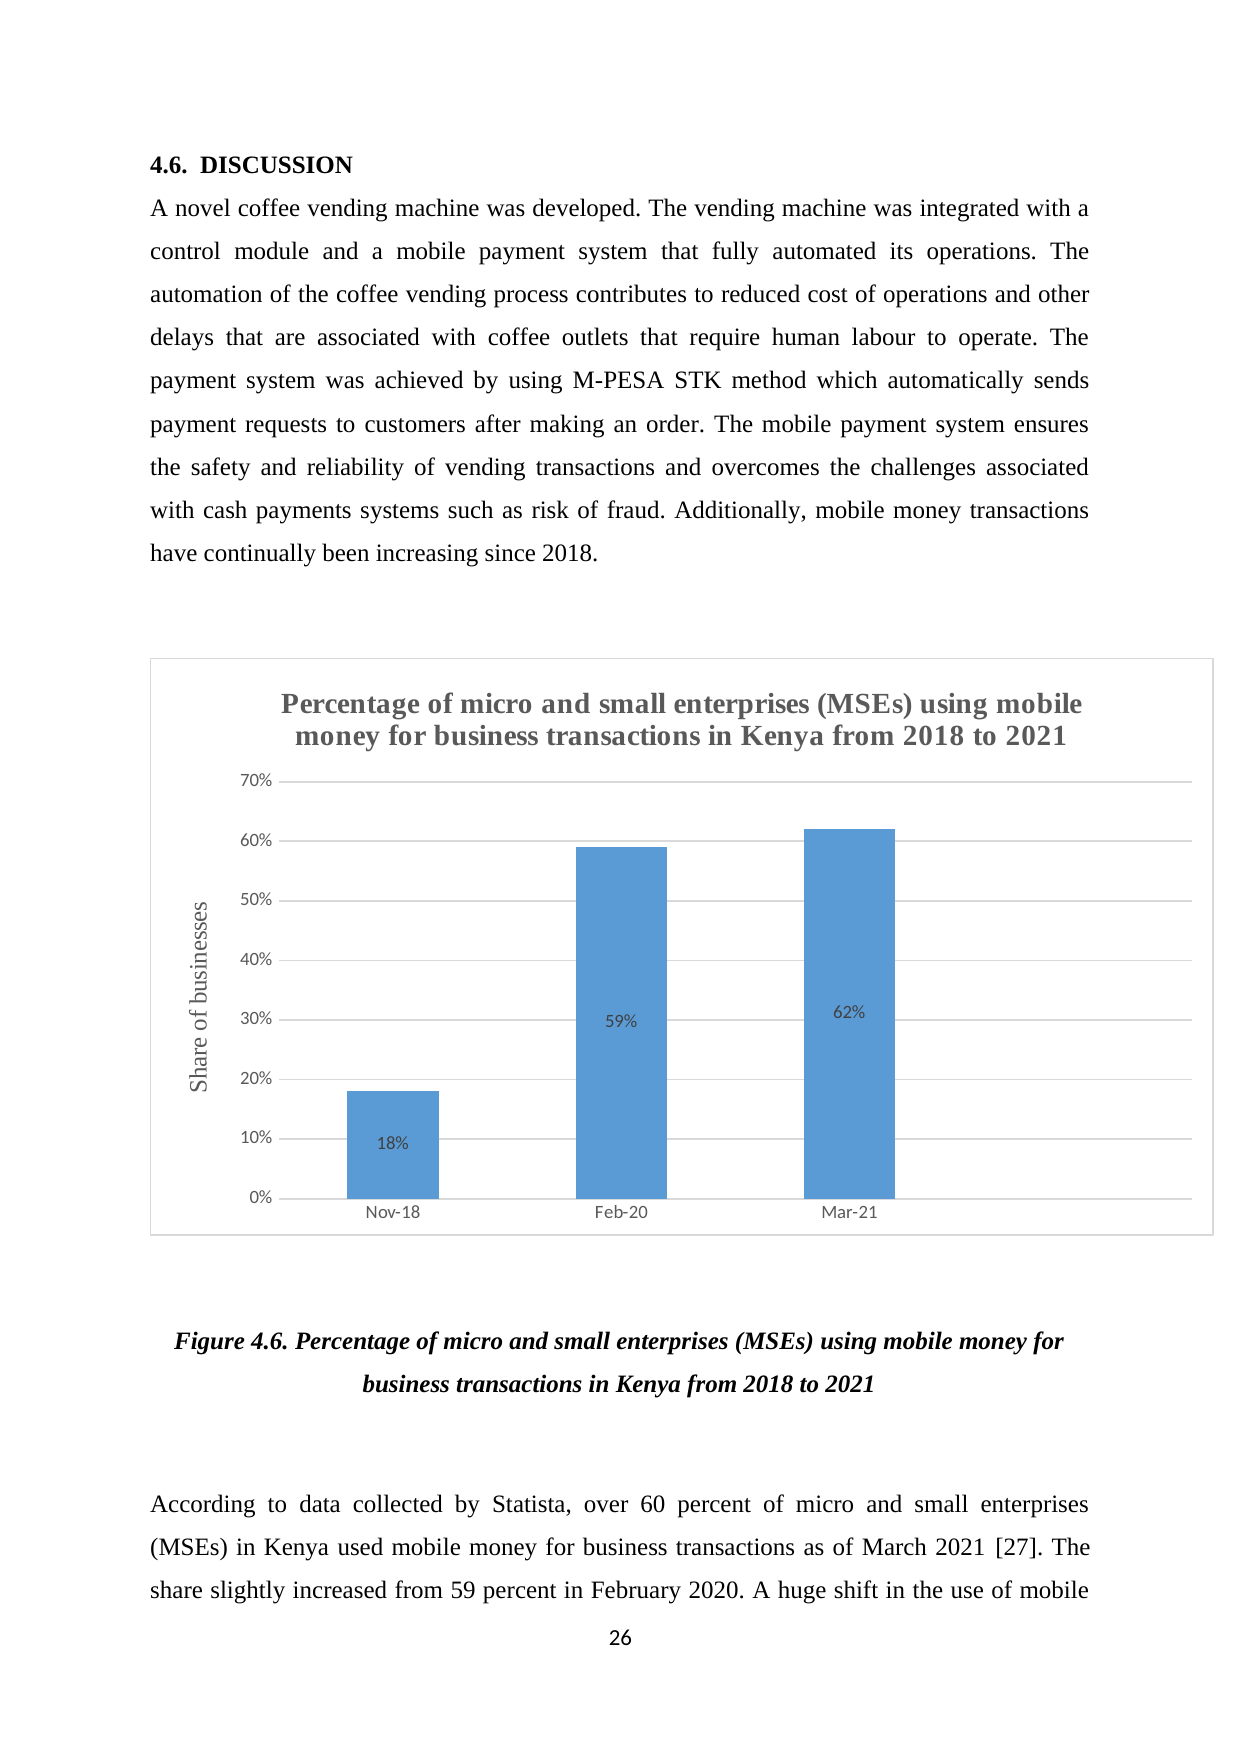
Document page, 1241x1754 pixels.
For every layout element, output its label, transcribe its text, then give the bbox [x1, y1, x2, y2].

text A novel coffee vending machine was developed. The vending machine was integrated with a control module and a mobile payment system that fully automated its operations. The automation of the coffee vending process contributes to reduced cost of operations and other delays that are associated with coffee outlets that require human labour to operate. The payment system was achieved by using M-PESA STK method which automatically sends payment requests to customers after making an order. The mobile payment system ensures the safety and reliability of vending transactions and overcomes the challenges associated with cash payments systems such as risk of fraud. Additionally, mobile money transactions have continually been increasing since 2018. [150, 193, 1090, 567]
text Figure 4.6. Percentage of micro and small enterprises (MSEs) using mobile money for business transactions in Kenya from 2018 to 2021 [150, 1326, 1090, 1398]
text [150, 1489, 1090, 1604]
subtitle 4.6. DISCUSSION [150, 150, 1090, 179]
